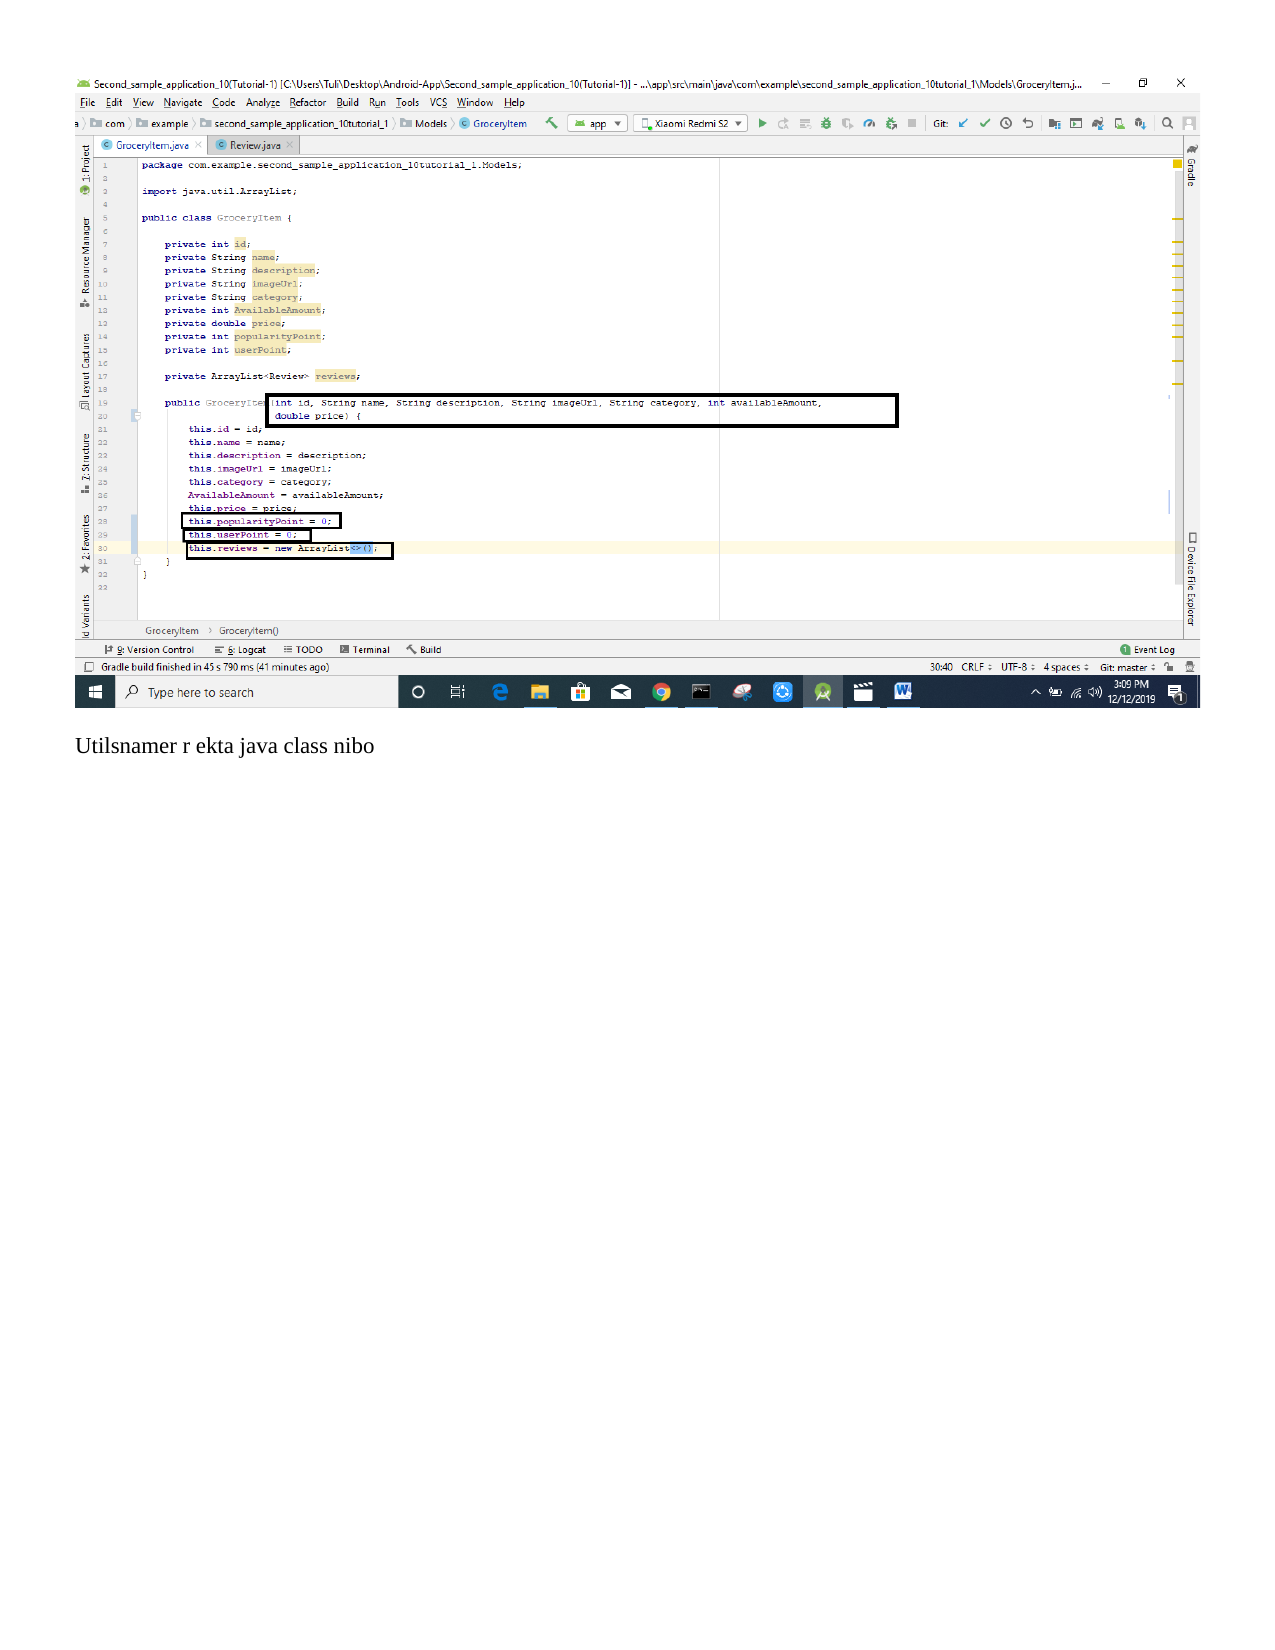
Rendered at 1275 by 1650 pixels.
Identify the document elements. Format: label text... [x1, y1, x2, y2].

picture [75, 75, 1200, 708]
text Utilsnamer r ekta java class nibo [75, 732, 1200, 759]
